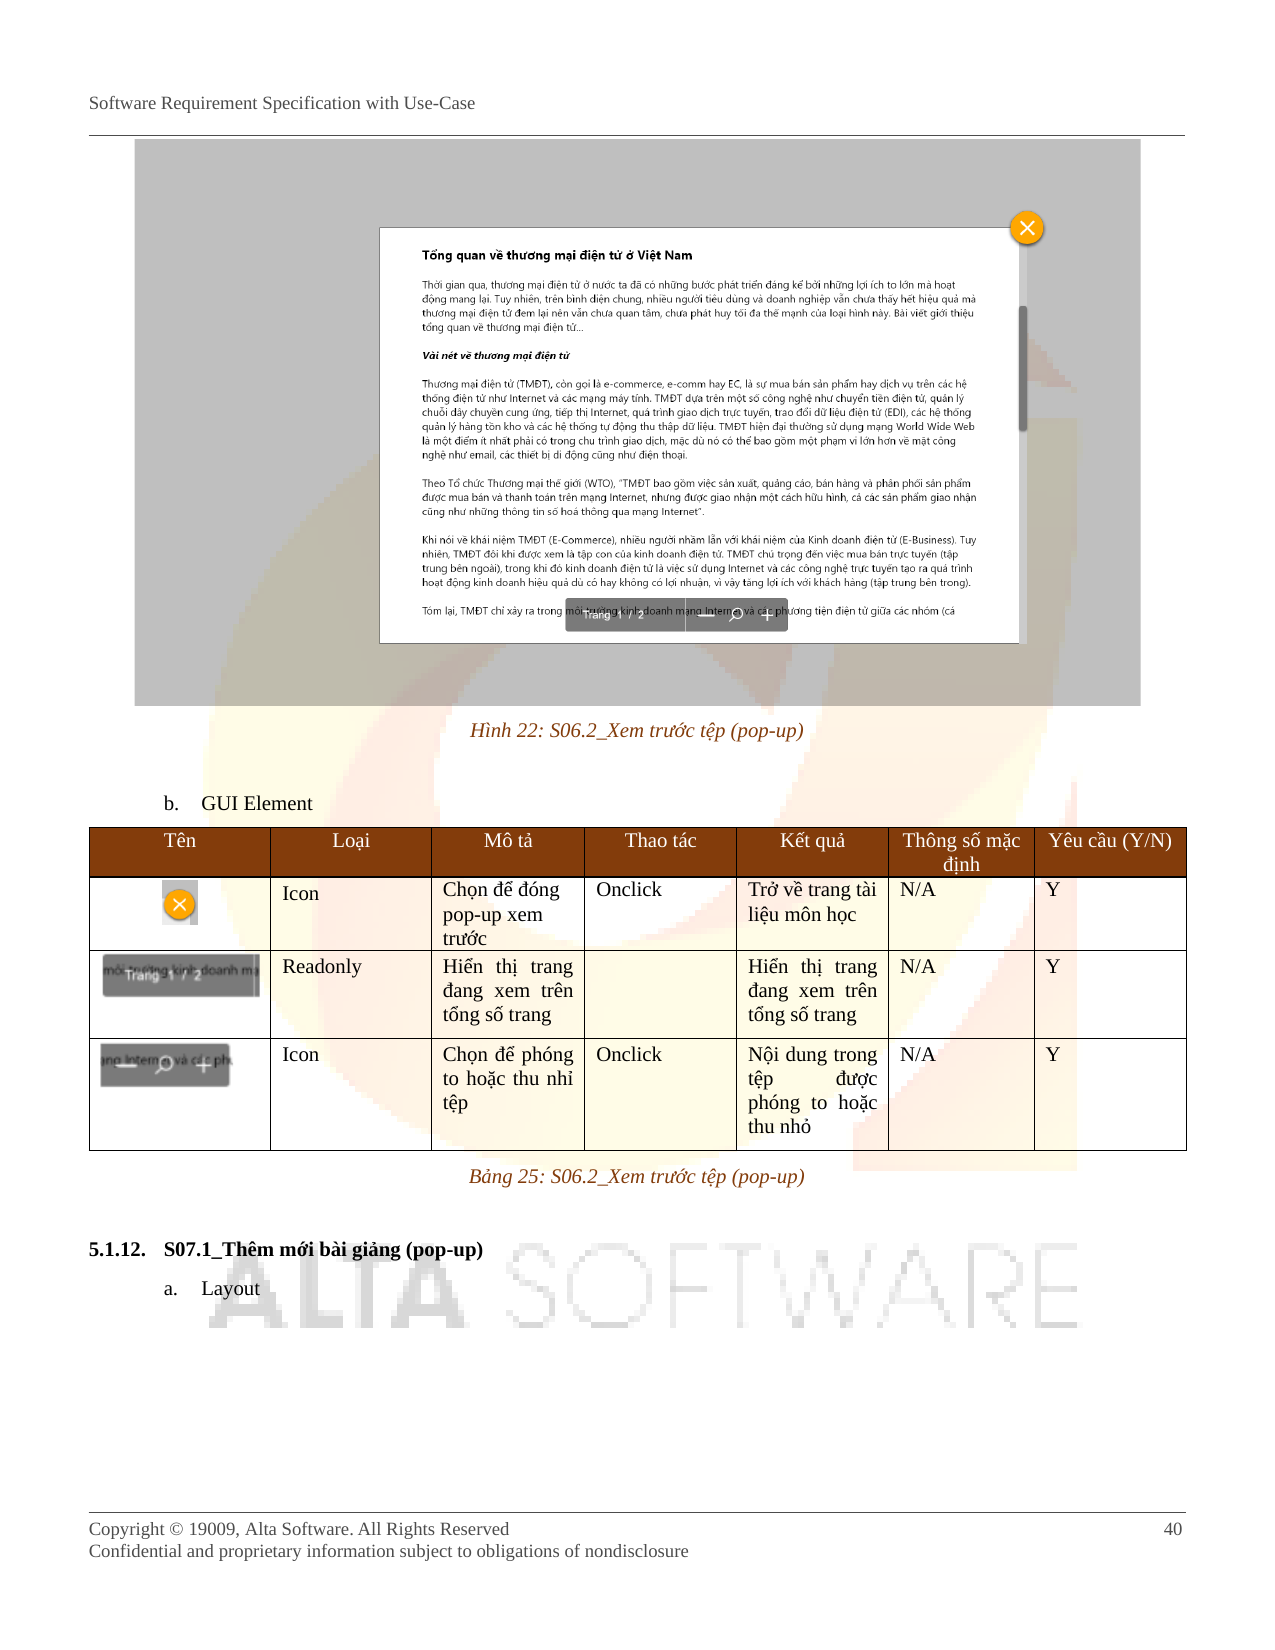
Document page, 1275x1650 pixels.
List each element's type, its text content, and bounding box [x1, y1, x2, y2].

text Bảng 25: S06.2_Xem trước tệp (pop-up) [88, 1164, 1186, 1188]
table_cell Chọn để phóng to hoặc thu nhỉ tệp [432, 1039, 584, 1150]
list Layout [163, 1276, 1186, 1300]
table_cell Icon [271, 1039, 431, 1150]
table_cell Y [1035, 951, 1186, 1038]
table_cell Onclick [585, 1039, 736, 1150]
picture [100, 1041, 234, 1092]
table_cell Icon [271, 878, 431, 949]
table_cell [585, 951, 736, 1038]
table_header Tên [90, 828, 270, 876]
table_header Thông số mặc định [889, 828, 1034, 876]
picture [100, 953, 260, 1002]
table_header Loại [271, 828, 431, 876]
table_header Mô tả [432, 828, 584, 876]
list GUI Element [163, 791, 1186, 815]
table_cell Trở về trang tài liệu môn học [737, 878, 888, 949]
table_cell Onclick [585, 878, 736, 949]
table_cell Hiển thị trang đang xem trên tổng số trang [432, 951, 584, 1038]
table_cell N/A [889, 951, 1034, 1038]
table_cell Y [1035, 878, 1186, 949]
table_cell Readonly [271, 951, 431, 1038]
subtitle S07.1_Thêm mới bài giảng (pop-up) [88, 1237, 1186, 1261]
table_cell [90, 878, 270, 949]
table_cell Hiển thị trang đang xem trên tổng số trang [737, 951, 888, 1038]
picture [134, 139, 1141, 706]
table_cell [90, 951, 270, 1038]
table_cell [90, 1039, 270, 1150]
table_cell Chọn để đóng pop-up xem trước [432, 878, 584, 949]
table_cell N/A [889, 878, 1034, 949]
table_header Thao tác [585, 828, 736, 876]
table_header Kết quả [737, 828, 888, 876]
picture [162, 880, 198, 925]
table_header Yêu cầu (Y/N) [1035, 828, 1186, 876]
table_cell Nội dung trong tệp được phóng to hoặc thu nhỏ [737, 1039, 888, 1150]
table_cell Y [1035, 1039, 1186, 1150]
text Hình 22: S06.2_Xem trước tệp (pop-up) [88, 718, 1186, 742]
table_cell N/A [889, 1039, 1034, 1150]
